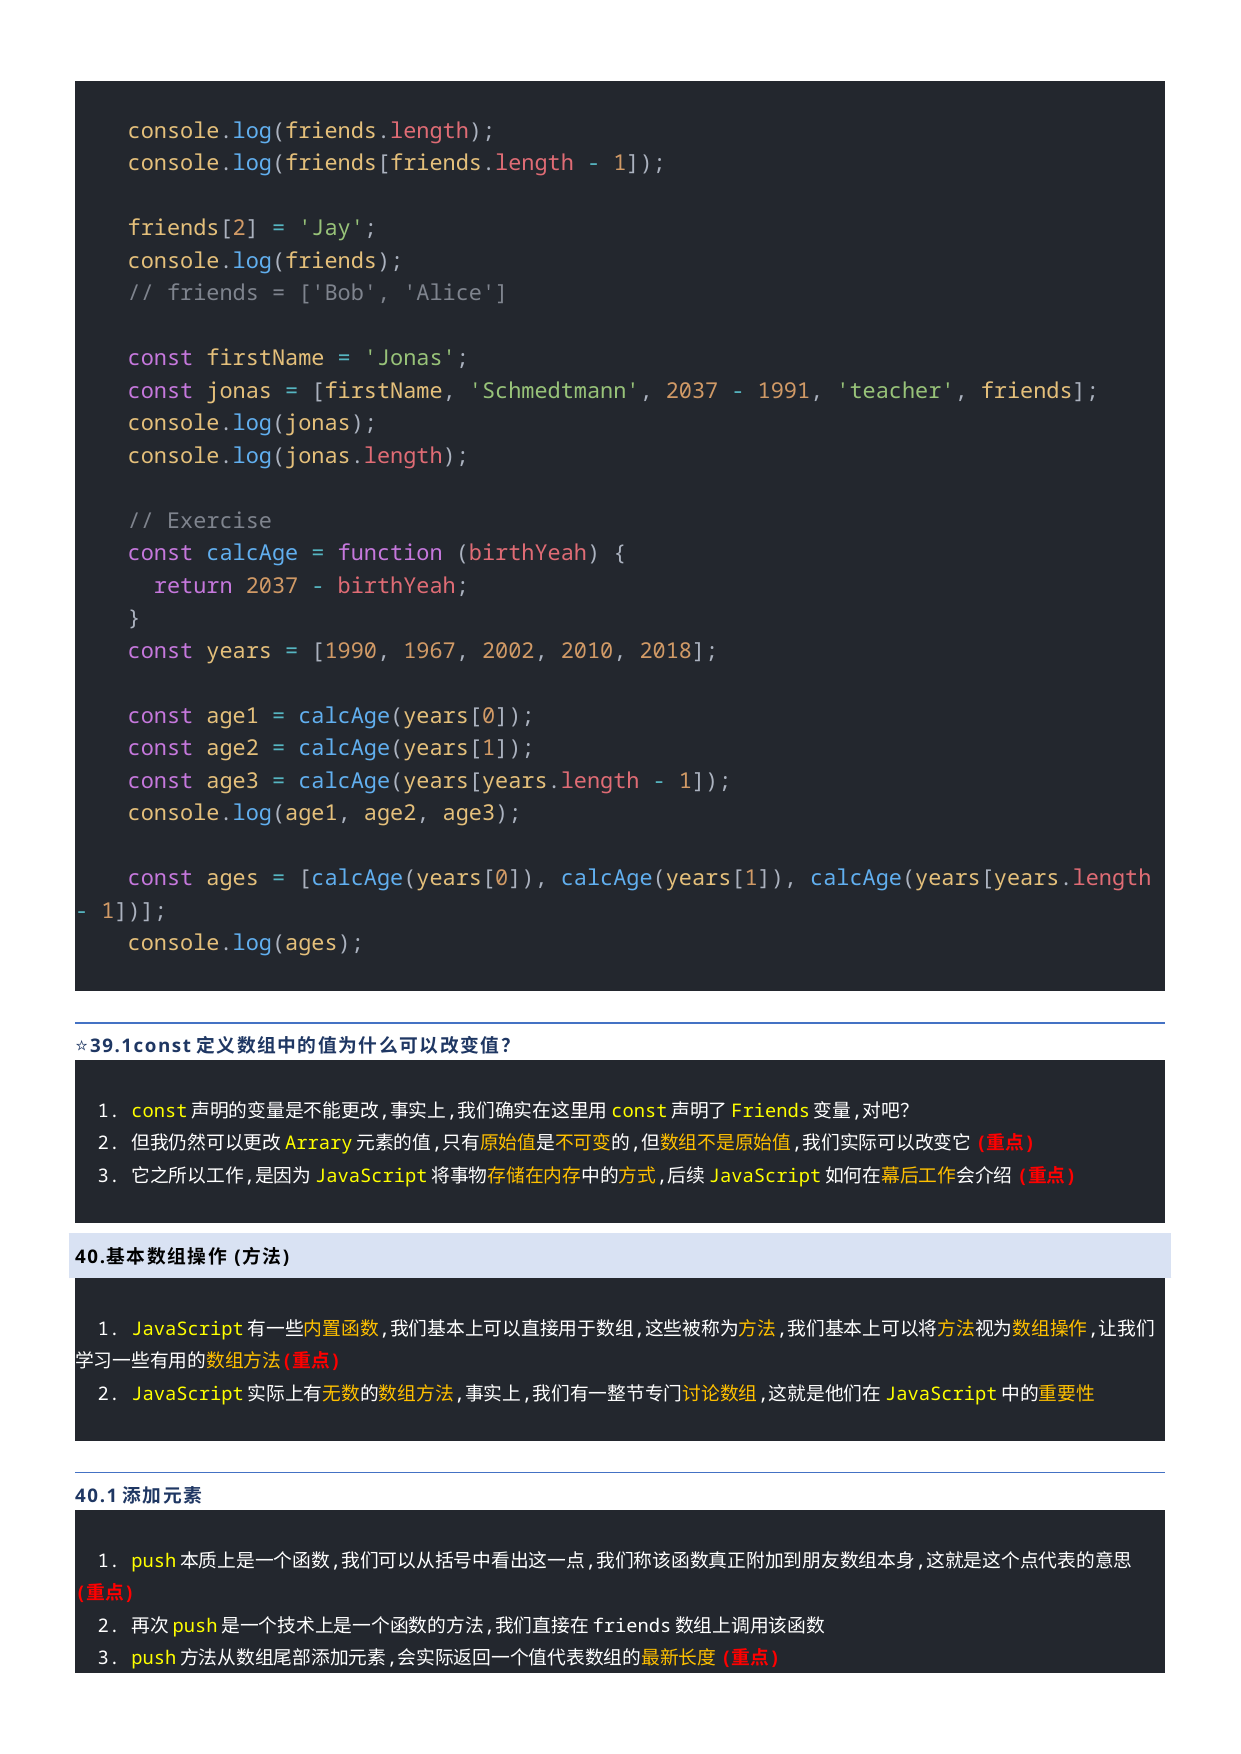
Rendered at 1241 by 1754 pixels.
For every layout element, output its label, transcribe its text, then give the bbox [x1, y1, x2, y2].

text const calcAge = function (birthYeah) { [75, 536, 1165, 568]
text console.log(age1, age2, age3); [75, 796, 1165, 828]
text console.log(friends[friends.length - 1]); [75, 146, 1165, 178]
text console.log(jonas.length); [75, 438, 1165, 471]
text const ages = [calcAge(years[0]), calcAge(years[1]), calcAge(years[years.length - 1])]; [75, 861, 1165, 926]
text 2. 但我仍然可以更改Arrary元素的值,只有原始值是不可变的,但数组不是原始值,我们实际可以改变它 (重点) [75, 1125, 1165, 1158]
text console.log(friends); [75, 243, 1165, 276]
text friends[2] = 'Jay'; [75, 211, 1165, 243]
text 2. 再次push是一个技术上是一个函数的方法,我们直接在friends数组上调用该函数 [75, 1608, 1165, 1640]
text const age1 = calcAge(years[0]); [75, 698, 1165, 731]
text console.log(friends.length); [75, 113, 1165, 146]
text // friends = ['Bob', 'Alice'] [75, 276, 1165, 308]
text 1. push本质上是一个函数,我们可以从括号中看出这一点,我们称该函数真正附加到朋友数组本身,这就是这个点代表的意思 (重点) [75, 1543, 1165, 1608]
text 3. push方法从数组尾部添加元素,会实际返回一个值代表数组的最新长度 (重点) [75, 1640, 1165, 1673]
text 3. 它之所以工作,是因为JavaScript将事物存储在内存中的方式,后续JavaScript如何在幕后工作会介绍 (重点) [75, 1158, 1165, 1190]
text const jonas = [firstName, 'Schmedtmann', 2037 - 1991, 'teacher', friends]; [75, 373, 1165, 406]
subtitle 40.1添加元素 [75, 1473, 1165, 1510]
subtitle ⭐39.1const定义数组中的值为什么可以改变值？ [75, 1024, 1165, 1060]
text 1. JavaScript有一些内置函数,我们基本上可以直接用于数组,这些被称为方法,我们基本上可以将方法视为数组操作,让我们学习一些有用的数组方法(重点) [75, 1311, 1165, 1376]
text console.log(jonas); [75, 406, 1165, 438]
text console.log(ages); [75, 926, 1165, 958]
text return 2037 - birthYeah; [75, 568, 1165, 601]
text 2. JavaScript实际上有无数的数组方法,事实上,我们有一整节专门讨论数组,这就是他们在JavaScript中的重要性 [75, 1376, 1165, 1408]
text const years = [1990, 1967, 2002, 2010, 2018]; [75, 633, 1165, 666]
text const firstName = 'Jonas'; [75, 341, 1165, 373]
text const age3 = calcAge(years[years.length - 1]); [75, 763, 1165, 796]
text } [75, 601, 1165, 633]
text 1. const声明的变量是不能更改,事实上,我们确实在这里用const声明了Friends变量,对吧？ [75, 1093, 1165, 1125]
text const age2 = calcAge(years[1]); [75, 731, 1165, 763]
subtitle 40.基本数组操作 (方法) [75, 1239, 1165, 1272]
text // Exercise [75, 503, 1165, 536]
